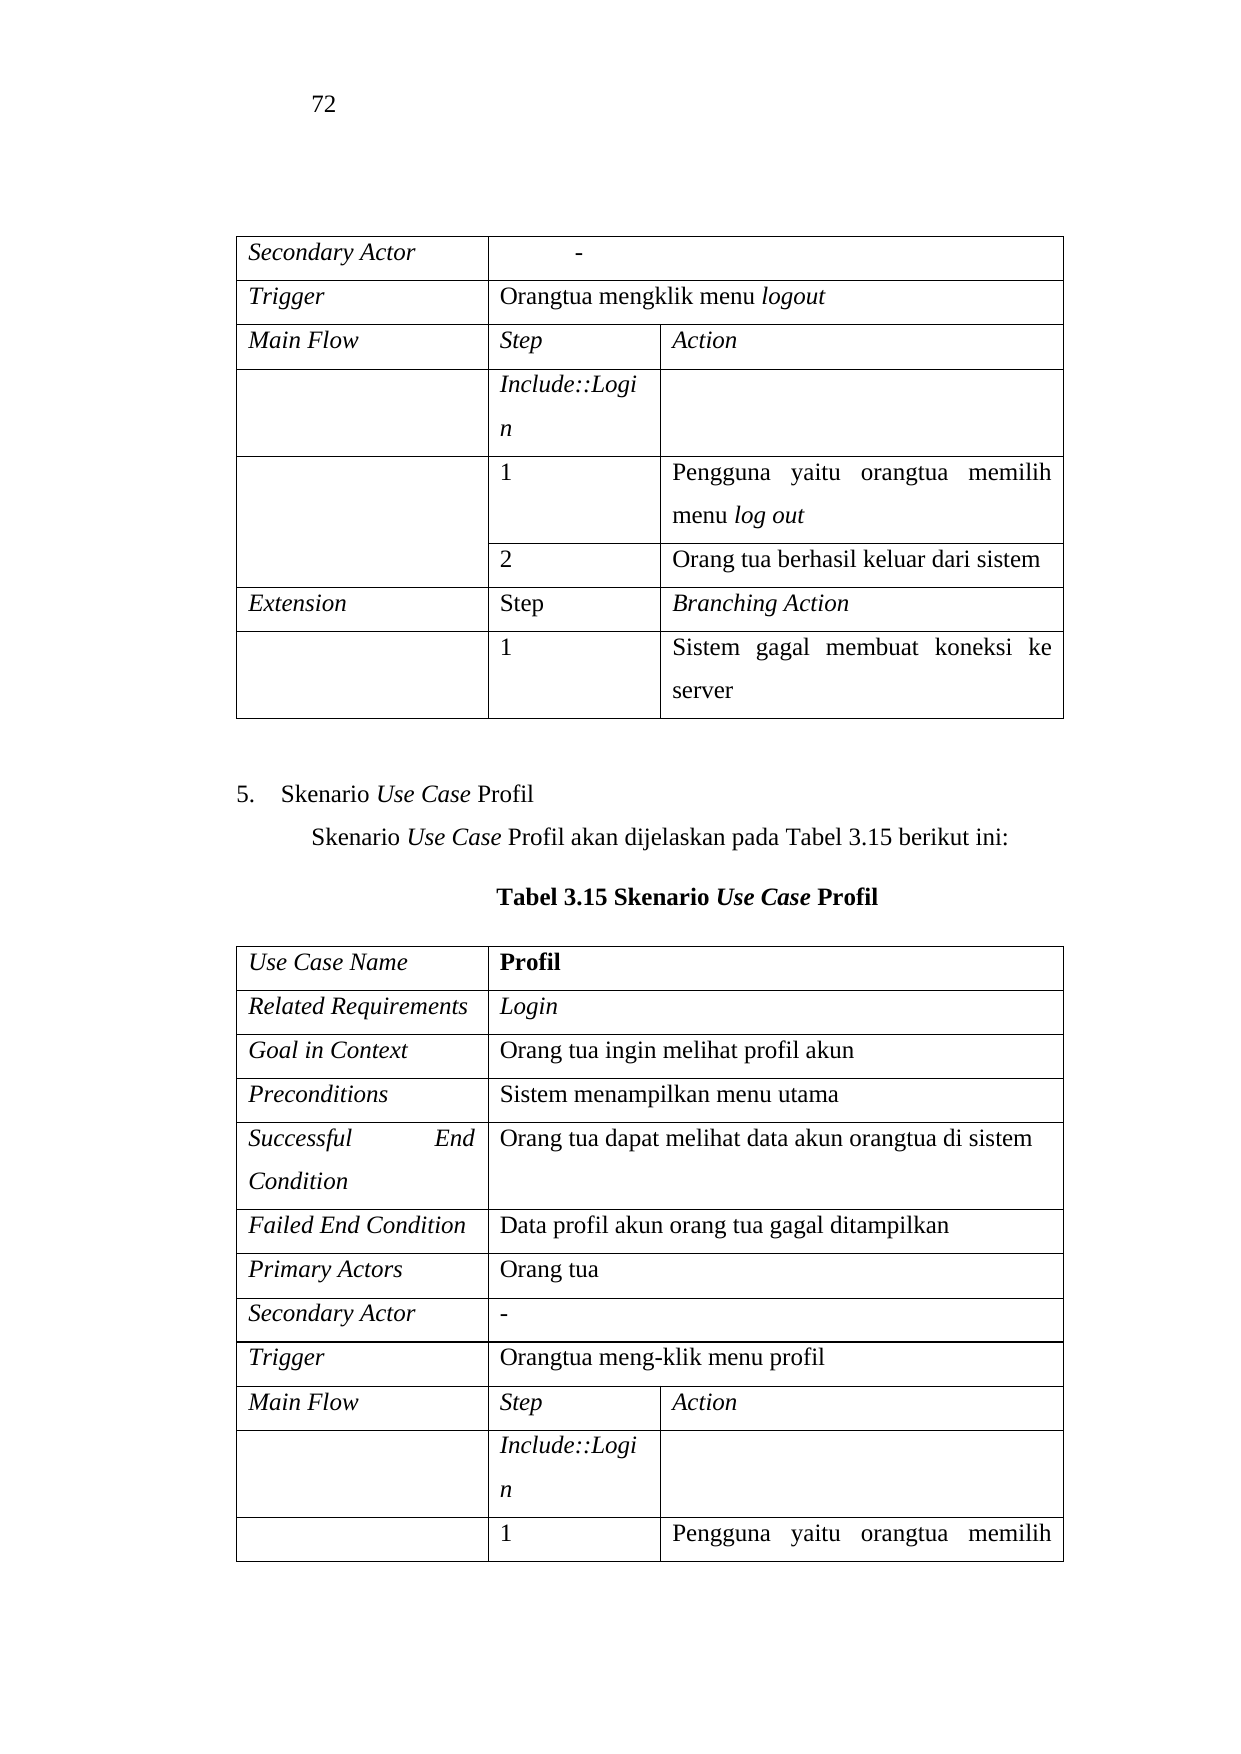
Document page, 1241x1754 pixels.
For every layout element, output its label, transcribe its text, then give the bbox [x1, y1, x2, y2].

table_cell Step [489, 588, 660, 631]
table_cell Orang tua dapat melihat data akun orangtua di sistem [489, 1123, 1063, 1209]
table_cell Failed End Condition [237, 1210, 488, 1253]
table_cell Sistem menampilkan menu utama [489, 1079, 1063, 1122]
table_cell Trigger [237, 1343, 488, 1386]
text Skenario Use Case Profil akan dijelaskan pada Tabel 3.15 berikut ini: [236, 822, 1063, 851]
table_header Profil [489, 947, 1063, 990]
table_cell 1 [489, 1518, 660, 1561]
table_cell Secondary Actor [237, 1299, 488, 1341]
table_cell 2 [489, 544, 660, 587]
table_cell Orang tua berhasil keluar dari sistem [661, 544, 1063, 587]
table_cell Sistem gagal membuat koneksi ke server [661, 632, 1063, 718]
table_cell [237, 1518, 488, 1561]
table_cell Trigger [237, 281, 488, 324]
table_cell [237, 632, 488, 718]
table_header Use Case Name [237, 947, 488, 990]
table_cell Secondary Actor [237, 237, 488, 280]
table_cell - [489, 237, 1063, 280]
table_cell Step [489, 325, 660, 368]
table_cell [237, 1431, 488, 1517]
table_cell Successful End Condition [237, 1123, 488, 1209]
table_cell Pengguna yaitu orangtua memilih menu log out [661, 457, 1063, 543]
table_cell Orang tua ingin melihat profil akun [489, 1035, 1063, 1078]
table_cell Orangtua meng-klik menu profil [489, 1343, 1063, 1386]
table_cell Branching Action [661, 588, 1063, 631]
table_cell 1 [489, 457, 660, 543]
table_cell Login [489, 991, 1063, 1034]
table_cell Related Requirements [237, 991, 488, 1034]
table_cell - [489, 1299, 1063, 1341]
table_cell Extension [237, 588, 488, 631]
list Skenario Use Case Profil [236, 779, 1063, 808]
table_cell Main Flow [237, 1387, 488, 1429]
table_cell Preconditions [237, 1079, 488, 1122]
table_cell Orang tua [489, 1254, 1063, 1297]
table_cell Step [489, 1387, 660, 1429]
table_cell Orangtua mengklik menu logout [489, 281, 1063, 324]
table_cell 1 [489, 632, 660, 718]
table_cell Main Flow [237, 325, 488, 368]
table_cell Include::Login [489, 1431, 660, 1517]
table_cell [661, 370, 1063, 456]
table_cell Action [661, 325, 1063, 368]
table_cell [661, 1431, 1063, 1517]
table_cell [237, 457, 488, 587]
table_cell [237, 370, 488, 456]
table_cell Goal in Context [237, 1035, 488, 1078]
table_cell Action [661, 1387, 1063, 1429]
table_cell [661, 1518, 1063, 1561]
table_cell Primary Actors [237, 1254, 488, 1297]
table_cell Data profil akun orang tua gagal ditampilkan [489, 1210, 1063, 1253]
table_cell Include::Login [489, 370, 660, 456]
